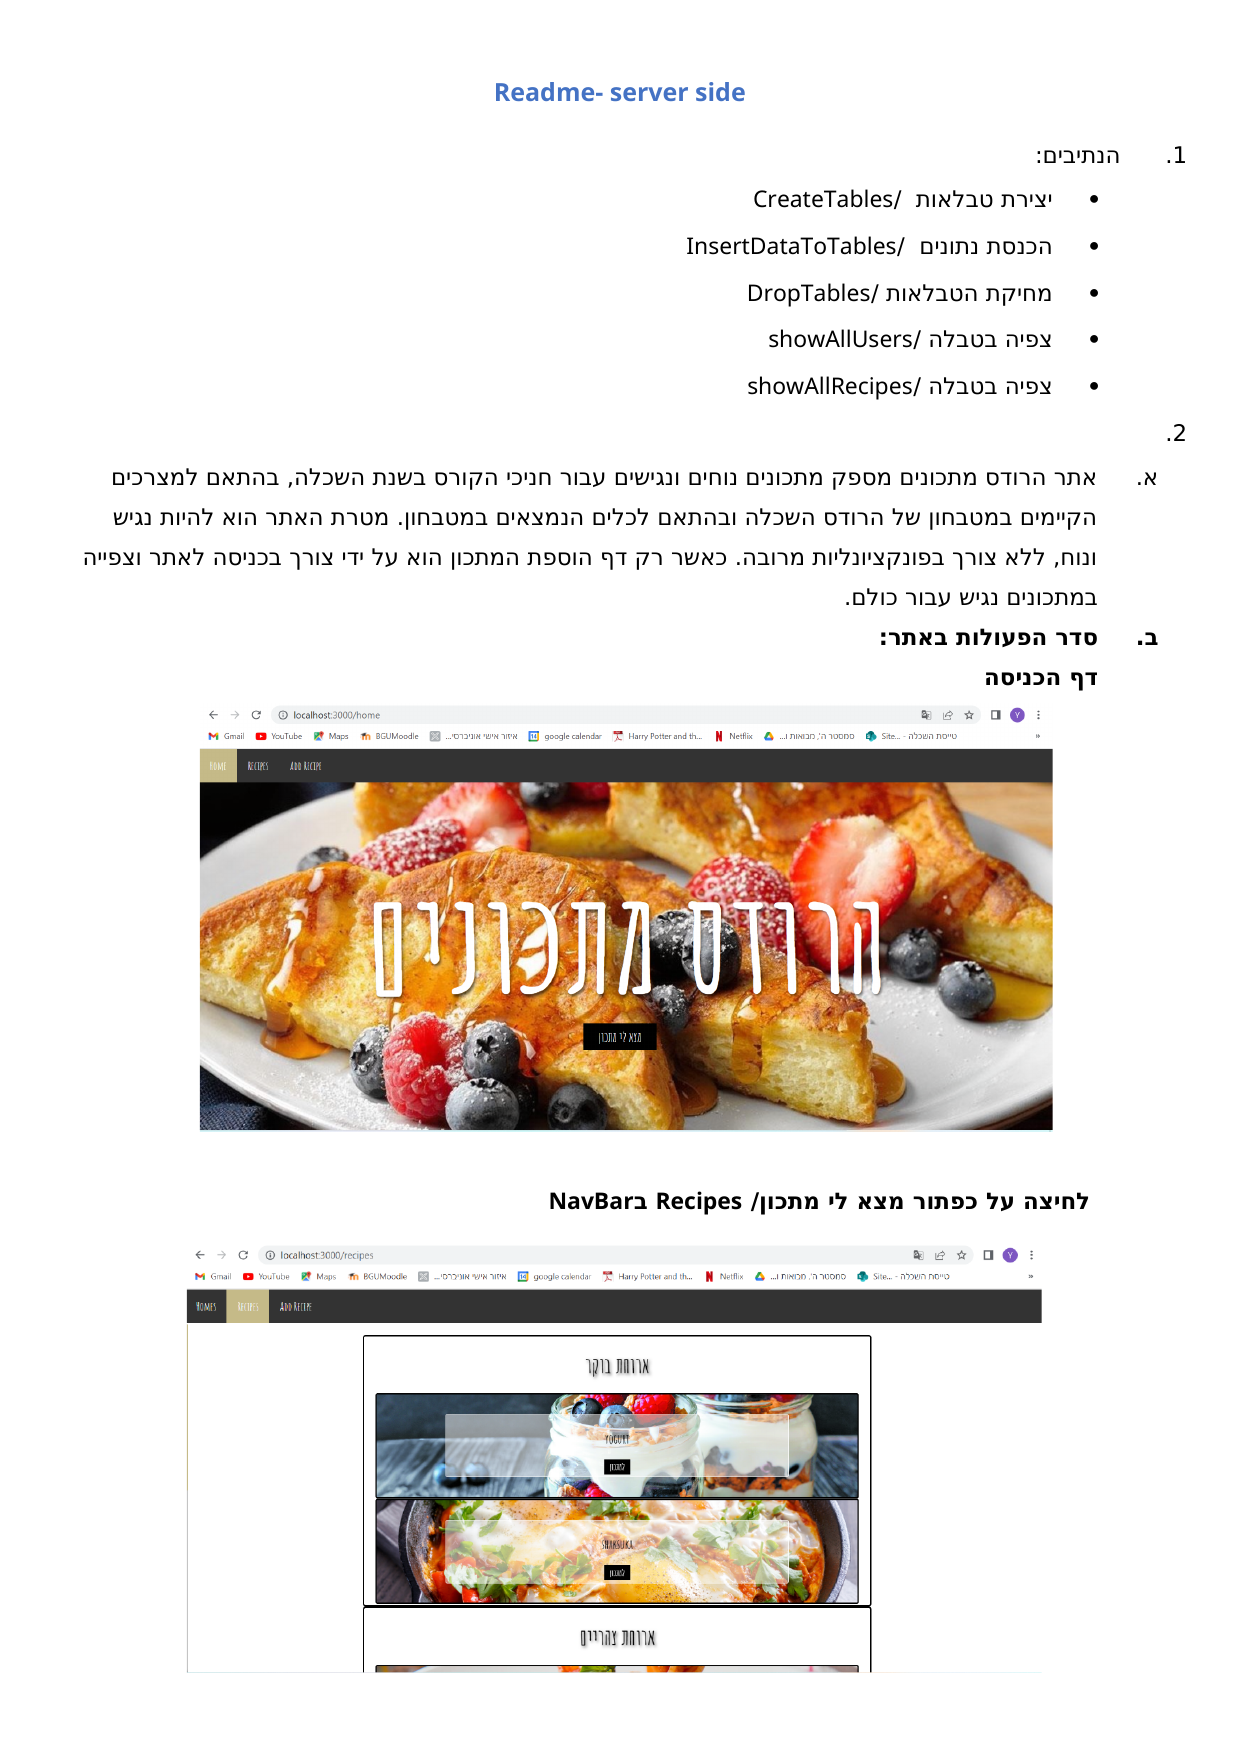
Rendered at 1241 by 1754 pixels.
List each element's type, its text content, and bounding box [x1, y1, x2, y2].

list סדר הפעולות באתר: [75, 624, 1136, 651]
list יצירת טבלאות /CreateTables [75, 183, 1090, 214]
list צפיה בטבלה /showAllRecipes [75, 370, 1090, 401]
list צפיה בטבלה /showAllUsers [75, 323, 1090, 354]
list לחיצה על כפתור מצא לי מתכון/ Recipes בNavBar [75, 1145, 1090, 1216]
list דף הכניסה [75, 664, 1098, 691]
text Readme- server side [75, 75, 1165, 109]
picture [199, 703, 1053, 1132]
list אתר הרודס מתכונים מספק מתכונים נוחים ונגישים עבור חניכי הקורס בשנת השכלה, בהתאם למצרכים הקיימים במטבחון של הרודס השכלה ובהתאם לכלים הנמצאים במטבחון. מטרת האתר הוא להיות נגיש ונוח, ללא צורך בפונקציונליות מרובה. כאשר רק דף הוספת המתכון הוא על ידי צורך בכניסה לאתר וצפייה במתכונים נגיש עבור כולם. [75, 464, 1136, 611]
list הנתיבים: [75, 143, 1165, 169]
list מחיקת הטבלאות /DropTables [75, 276, 1090, 308]
picture [185, 1243, 1041, 1672]
list הכנסת נתונים /InsertDataToTables [75, 229, 1090, 261]
